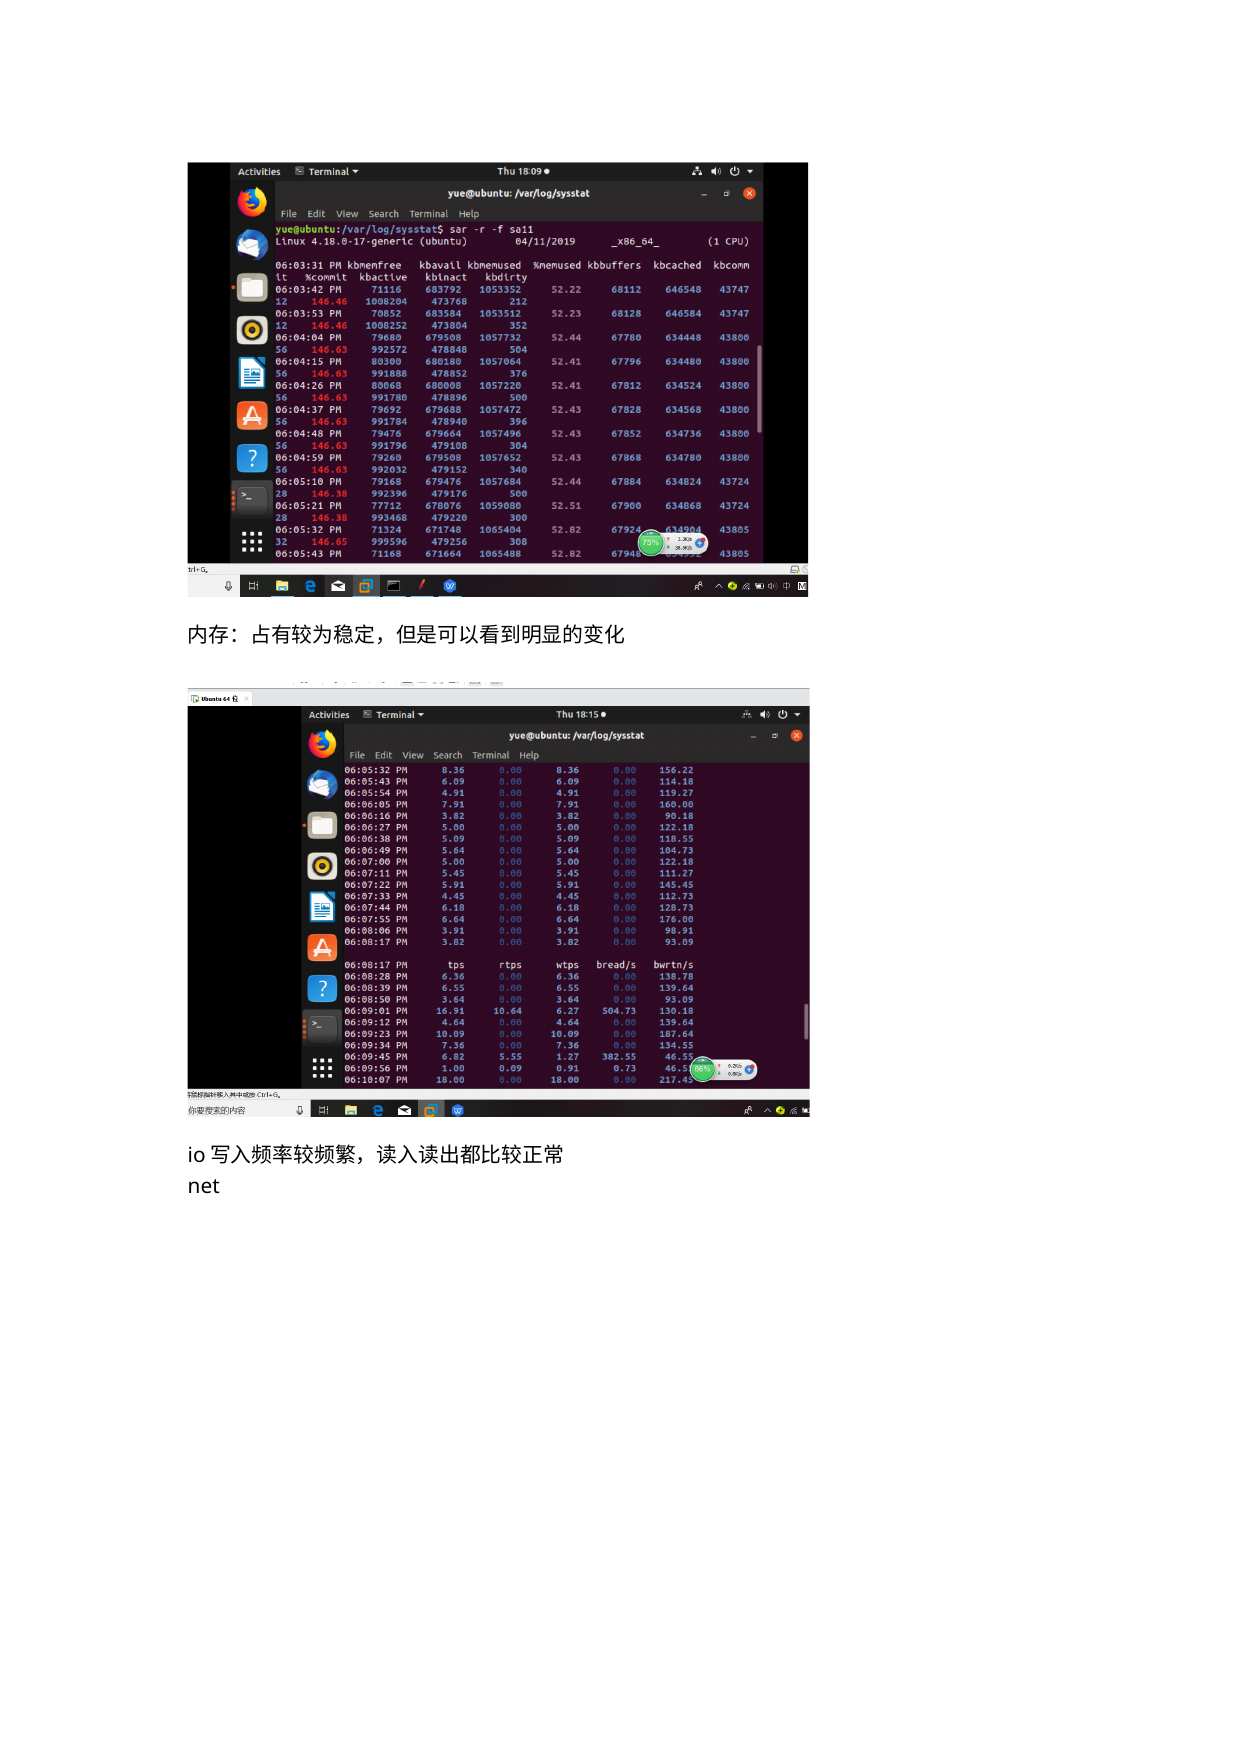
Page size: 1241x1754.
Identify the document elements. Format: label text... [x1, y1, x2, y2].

text net [187, 1169, 1053, 1202]
picture [187, 682, 810, 1117]
text io写入频率较频繁，读入读出都比较正常 [187, 1137, 1053, 1169]
text 内存：占有较为稳定，但是可以看到明显的变化 [187, 617, 1053, 649]
picture [187, 162, 809, 597]
